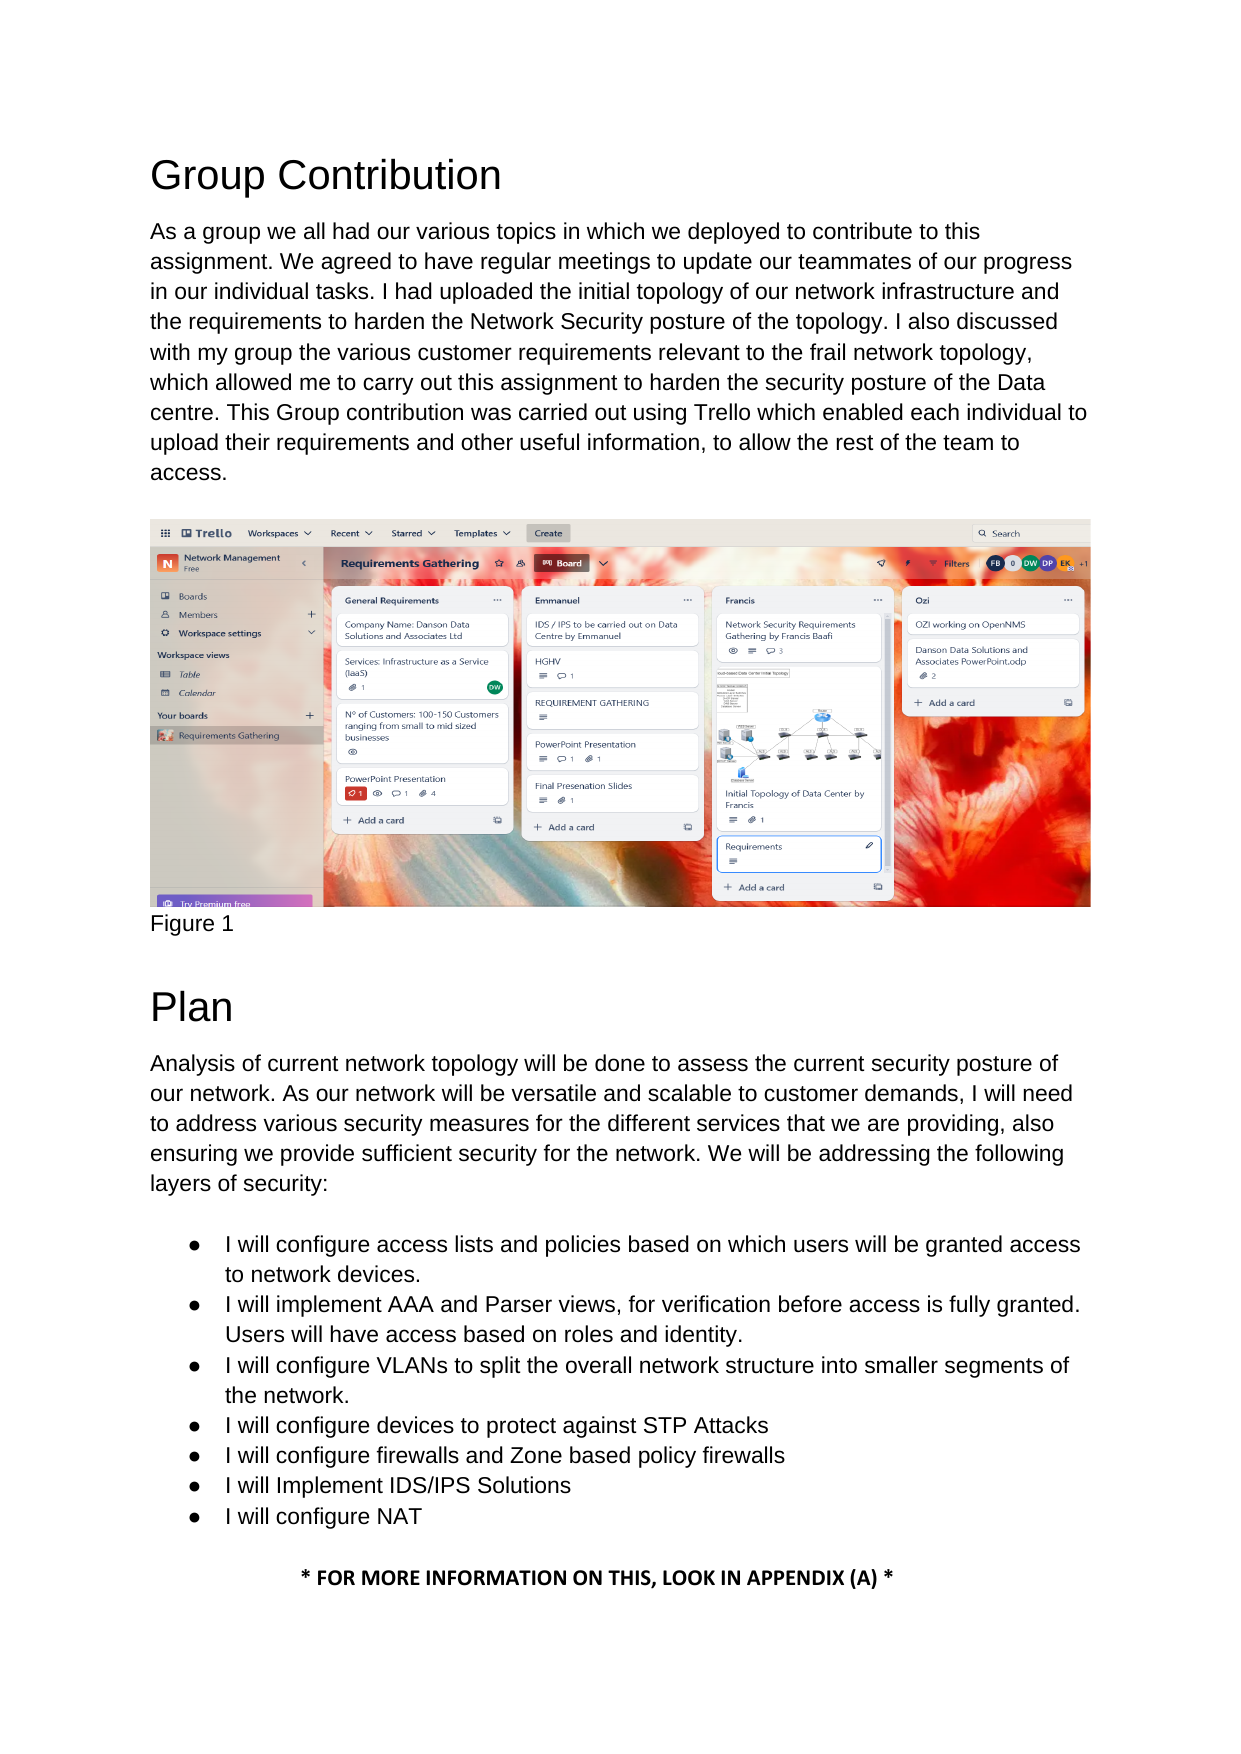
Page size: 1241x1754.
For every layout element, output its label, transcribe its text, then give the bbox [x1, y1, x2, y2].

picture [150, 519, 1091, 907]
text Analysis of current network topology will be done to assess the current security posture of our network. As our network will be versatile and scalable to customer demands, I will need to address various security measures for the different services that we are providing, also ensuring we provide sufficient security for the network. We will be addressing the following layers of security: [150, 1049, 1090, 1197]
list I will configure NAT [187, 1503, 1090, 1529]
list I will Implement IDS/IPS Solutions [187, 1472, 1090, 1499]
list I will configure access lists and policies based on which users will be granted access to network devices. [187, 1231, 1090, 1287]
text * FOR MORE INFORMATION ON THIS, LOOK IN APPENDIX (A) * [225, 1563, 1090, 1591]
subtitle Group Contribution [150, 150, 1090, 198]
list I will configure firewalls and Zone based policy firewalls [187, 1442, 1090, 1468]
list I will implement AAA and Parser views, for verification before access is fully granted. Users will have access based on roles and identity. [187, 1291, 1090, 1348]
subtitle Plan [150, 982, 1090, 1030]
text Figure 1 [150, 910, 1090, 936]
text As a group we all had our various topics in which we deployed to contribute to this assignment. We agreed to have regular meetings to update our teammates of our progress in our individual tasks. I had uploaded the initial topology of our network infrastructure and the requirements to harden the Network Security posture of the topology. I also discussed with my group the various customer requirements relevant to the frail network topology, which allowed me to carry out this assignment to harden the security posture of the Data centre. This Group contribution was carried out using Trello which enabled each individual to upload their requirements and other useful information, to allow the rest of the team to access. [150, 218, 1090, 486]
list I will configure devices to protect against STP Attacks [187, 1412, 1090, 1438]
list I will configure VLANs to split the overall network structure into smaller segments of the network. [187, 1352, 1090, 1408]
